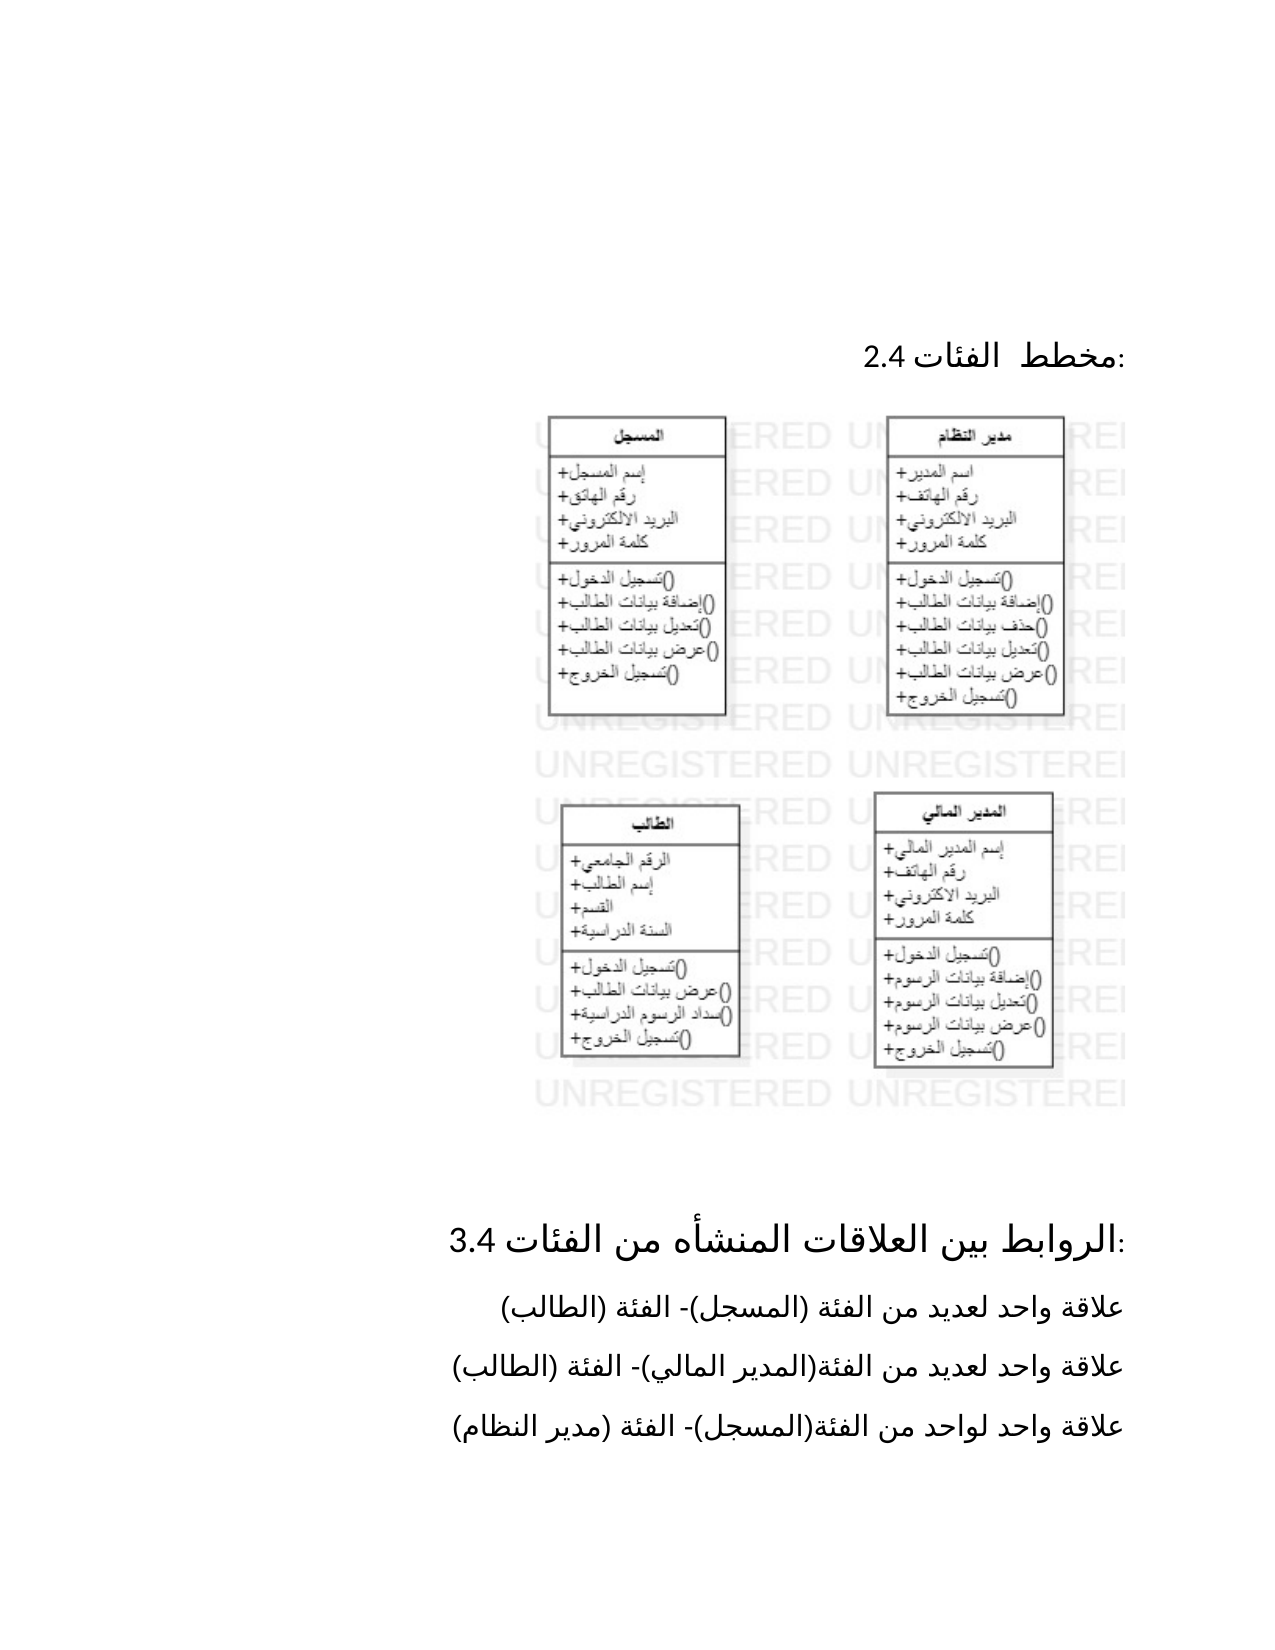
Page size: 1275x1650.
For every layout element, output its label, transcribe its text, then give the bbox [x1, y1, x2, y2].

text علاقة واحد لواحد من الفئة(المسجل)- الفئة (مدير النظام) [150, 1408, 1125, 1442]
text علاقة واحد لعديد من الفئة (المسجل)- الفئة (الطالب) [150, 1290, 1125, 1323]
text 2.4 مخطط الفئات: [150, 335, 1125, 376]
text علاقة واحد لعديد من الفئة(المدير المالي)- الفئة (الطالب) [150, 1349, 1125, 1383]
text 3.4 الروابط بين العلاقات المنشأه من الفئات: [150, 1216, 1125, 1262]
picture [534, 402, 1125, 1130]
